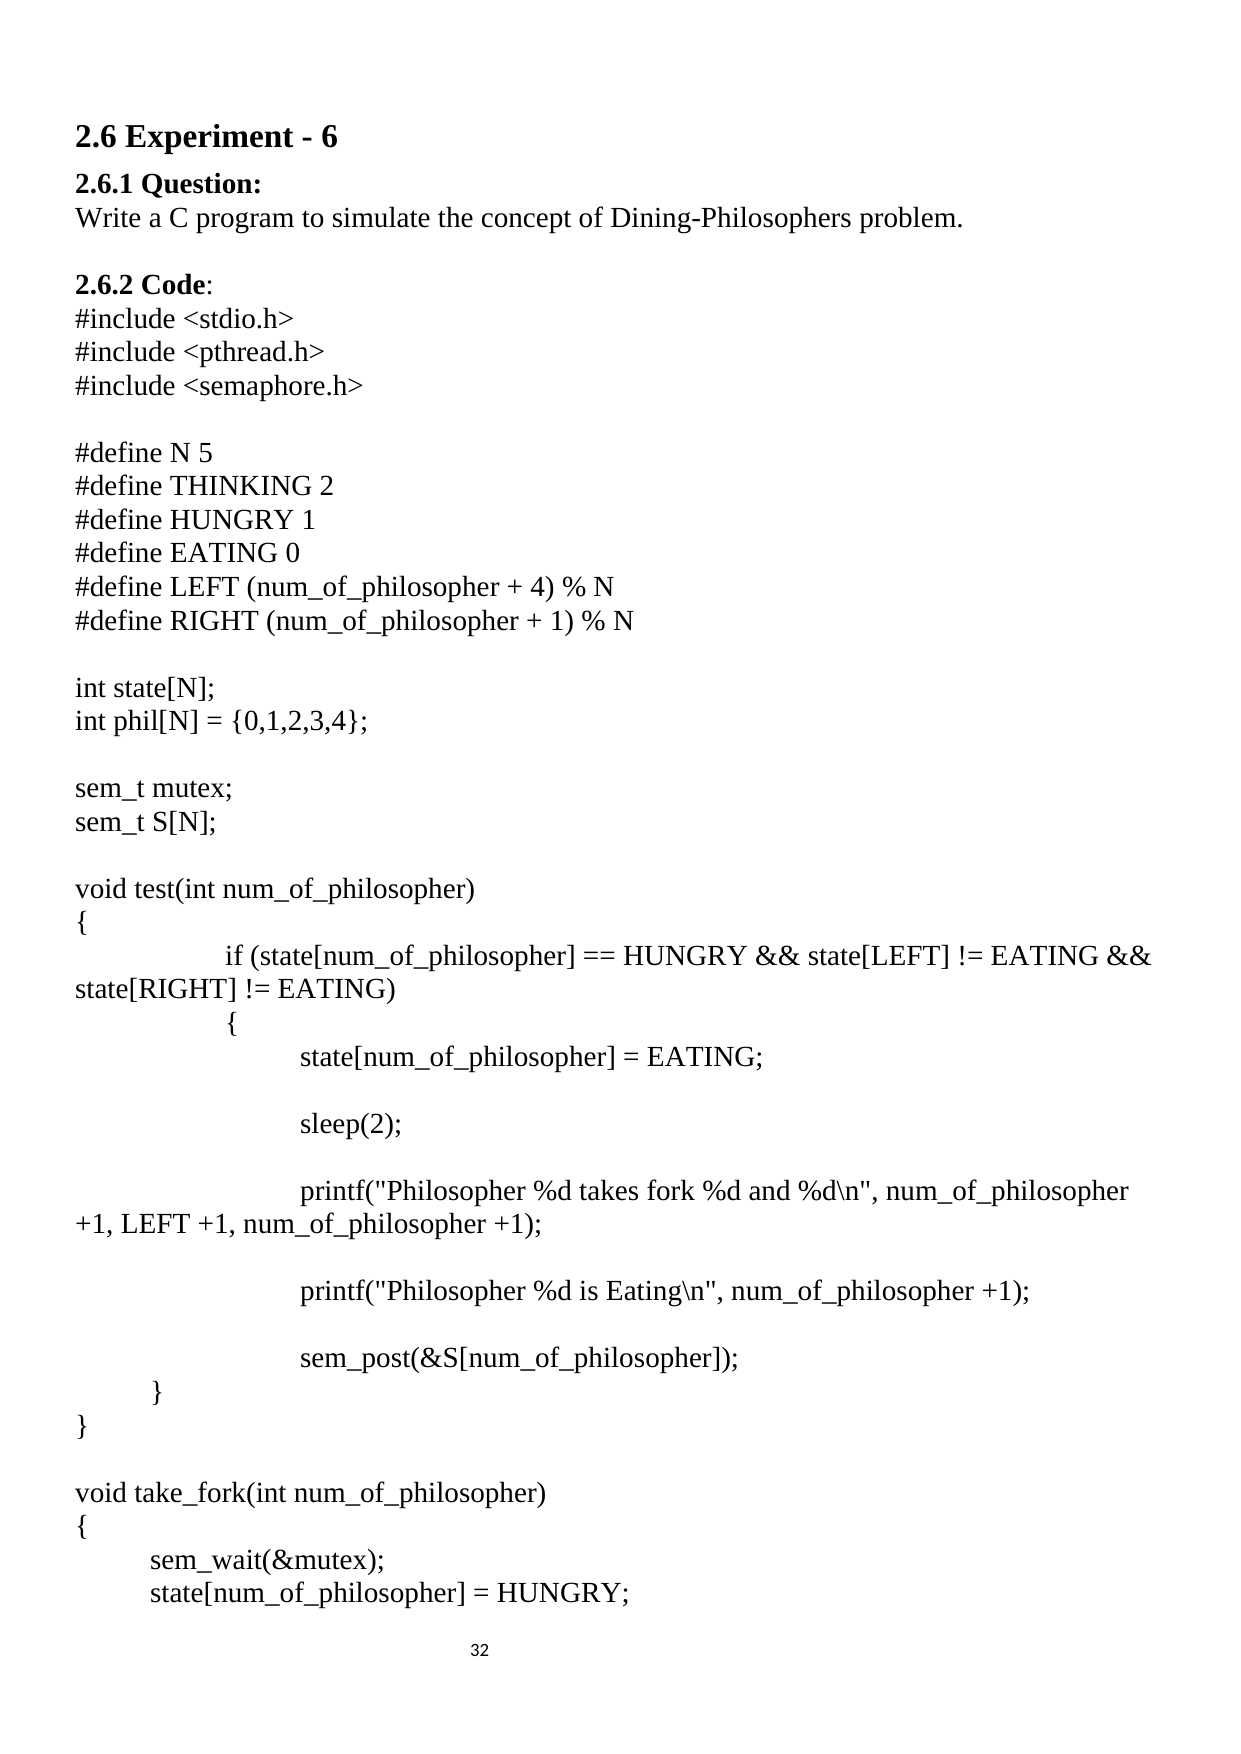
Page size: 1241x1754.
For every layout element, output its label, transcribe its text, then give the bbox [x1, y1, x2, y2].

text #include <semaphore.h> [75, 368, 1165, 401]
text state[num_of_philosopher] = HUNGRY; [75, 1575, 1165, 1609]
text } [75, 1374, 1165, 1408]
text sem_post(&S[num_of_philosopher]); [75, 1341, 1165, 1374]
text printf("Philosopher %d takes fork %d and %d\n", num_of_philosopher +1, LEFT +1, num_of_philosopher +1); [75, 1173, 1165, 1240]
text if (state[num_of_philosopher] == HUNGRY && state[LEFT] != EATING && state[RIGHT] != EATING) [75, 938, 1165, 1005]
text #define N 5 [75, 435, 1165, 468]
text sleep(2); [75, 1106, 1165, 1139]
text #include <pthread.h> [75, 334, 1165, 368]
text int state[N]; [75, 670, 1165, 703]
text sem_t mutex; [75, 770, 1165, 804]
list Experiment - 6 [75, 116, 1165, 154]
text #include <stdio.h> [75, 301, 1165, 334]
text } [75, 1408, 1165, 1441]
text { [75, 1005, 1165, 1039]
text #define EATING 0 [75, 536, 1165, 569]
text state[num_of_philosopher] = EATING; [75, 1039, 1165, 1072]
text Write a C program to simulate the concept of Dining-Philosophers problem. [75, 200, 1165, 234]
list Question: [75, 167, 1165, 200]
text #define HUNGRY 1 [75, 502, 1165, 536]
text sem_wait(&mutex); [75, 1542, 1165, 1575]
text void test(int num_of_philosopher) [75, 871, 1165, 904]
text sem_t S[N]; [75, 804, 1165, 837]
text void take_fork(int num_of_philosopher) [75, 1475, 1165, 1508]
text #define LEFT (num_of_philosopher + 4) % N [75, 569, 1165, 603]
text { [75, 1508, 1165, 1542]
text { [75, 904, 1165, 938]
text int phil[N] = {0,1,2,3,4}; [75, 703, 1165, 737]
text #define RIGHT (num_of_philosopher + 1) % N [75, 603, 1165, 636]
text printf("Philosopher %d is Eating\n", num_of_philosopher +1); [75, 1273, 1165, 1307]
list Code: [75, 267, 1165, 301]
text #define THINKING 2 [75, 468, 1165, 502]
